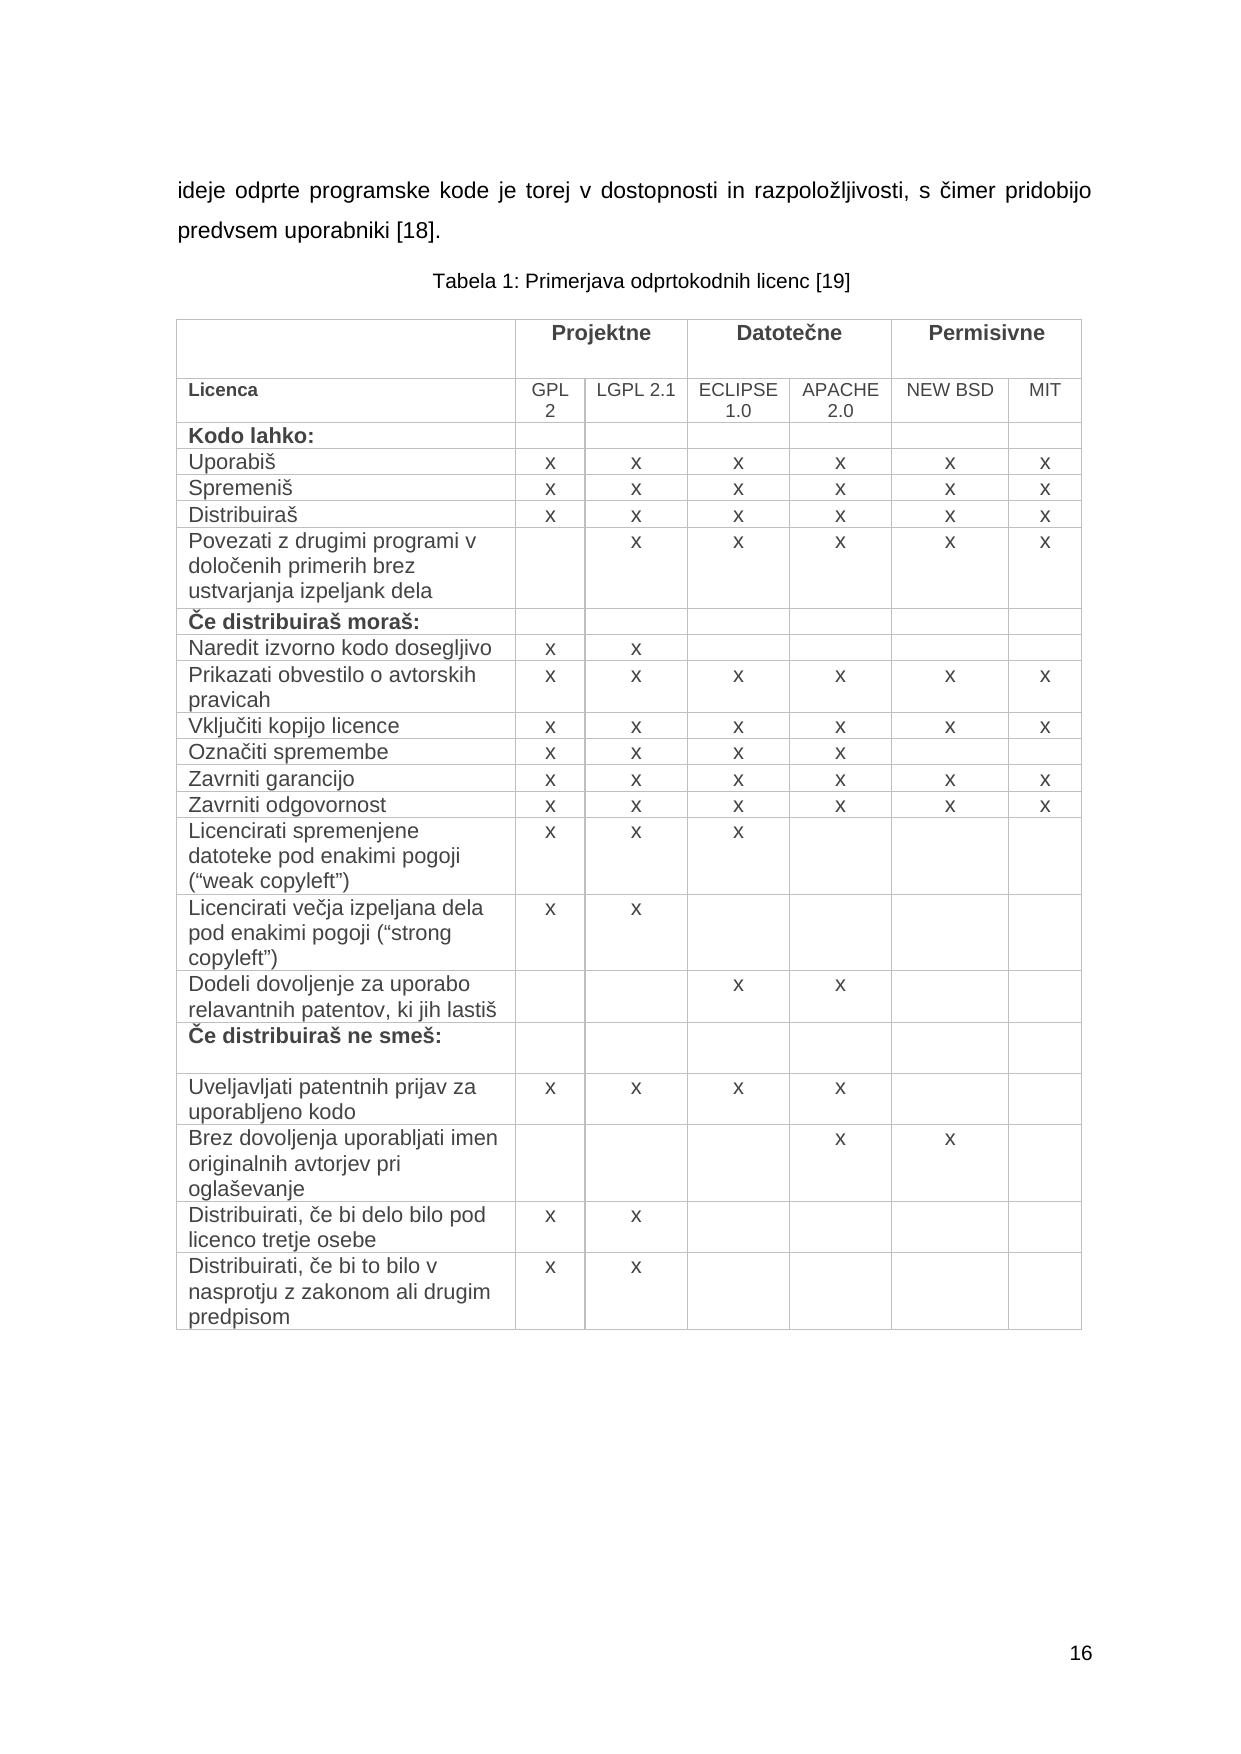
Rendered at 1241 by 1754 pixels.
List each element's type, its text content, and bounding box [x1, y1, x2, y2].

table_cell x [790, 739, 891, 764]
table_cell x [688, 449, 789, 474]
table_cell NEW BSD [892, 379, 1008, 422]
table_cell Označiti spremembe [177, 739, 515, 764]
table_cell x [586, 1253, 687, 1329]
table_cell x [586, 713, 687, 738]
table_cell [688, 1125, 789, 1201]
table_cell [586, 423, 687, 448]
table_cell Prikazati obvestilo o avtorskih pravicah [177, 661, 515, 712]
table_cell x [892, 501, 1008, 527]
table_cell x [1009, 792, 1081, 817]
table_cell x [586, 895, 687, 970]
table_cell x [790, 501, 891, 527]
table_cell LGPL 2.1 [586, 379, 687, 422]
table_cell x [1009, 528, 1081, 608]
table_cell x [892, 792, 1008, 817]
table_cell APACHE 2.0 [790, 379, 891, 422]
table_cell Distribuirati, če bi to bilo v nasprotju z zakonom ali drugim predpisom [177, 1253, 515, 1329]
table_cell x [586, 661, 687, 712]
table_cell [586, 971, 687, 1022]
table_cell [516, 1023, 584, 1073]
table_cell x [1009, 501, 1081, 527]
table_cell [892, 1253, 1008, 1329]
table_cell ECLIPSE 1.0 [688, 379, 789, 422]
table_cell [892, 895, 1008, 970]
table_cell [688, 635, 789, 660]
table_cell x [586, 635, 687, 660]
table_cell [586, 609, 687, 634]
table_cell x [516, 1202, 584, 1252]
table_cell x [516, 818, 584, 893]
table_cell [790, 1253, 891, 1329]
table_cell [1009, 818, 1081, 893]
table_cell Zavrniti garancijo [177, 765, 515, 791]
table_cell [892, 739, 1008, 764]
table_cell x [516, 765, 584, 791]
table_cell x [516, 661, 584, 712]
table_cell x [892, 528, 1008, 608]
table_cell x [586, 1074, 687, 1124]
table_cell [790, 895, 891, 970]
table_cell [892, 609, 1008, 634]
table_cell x [516, 449, 584, 474]
table_cell Distribuirati, če bi delo bilo pod licenco tretje osebe [177, 1202, 515, 1252]
table_cell x [790, 792, 891, 817]
table_cell [1009, 1125, 1081, 1201]
table_cell x [586, 449, 687, 474]
table_header Projektne [516, 320, 687, 377]
table_header [177, 320, 515, 377]
table_cell Uporabiš [177, 449, 515, 474]
table_cell [688, 895, 789, 970]
table_cell [1009, 1074, 1081, 1124]
table_cell x [892, 661, 1008, 712]
table_cell [790, 635, 891, 660]
table_cell [1009, 739, 1081, 764]
table_cell [790, 609, 891, 634]
table_cell [516, 528, 584, 608]
table_cell [586, 1023, 687, 1073]
table_cell x [1009, 713, 1081, 738]
table_cell [892, 423, 1008, 448]
table_cell Vključiti kopijo licence [177, 713, 515, 738]
text Tabela 1: Primerjava odprtokodnih licenc [19] [189, 269, 1094, 293]
table_cell [1009, 1023, 1081, 1073]
table_cell x [790, 528, 891, 608]
table_cell Kodo lahko: [177, 423, 515, 448]
table_cell Če distribuiraš ne smeš: [177, 1023, 515, 1073]
table_cell x [516, 475, 584, 500]
table_cell Distribuiraš [177, 501, 515, 527]
table_cell x [892, 1125, 1008, 1201]
table_cell Licencirati spremenjene datoteke pod enakimi pogoji (“weak copyleft”) [177, 818, 515, 893]
table_cell [790, 1202, 891, 1252]
table_cell x [688, 713, 789, 738]
table_cell x [516, 1253, 584, 1329]
table_cell [1009, 895, 1081, 970]
table_cell x [586, 475, 687, 500]
table_cell [688, 1253, 789, 1329]
table_cell Spremeniš [177, 475, 515, 500]
table_cell GPL 2 [516, 379, 584, 422]
table_cell x [688, 475, 789, 500]
table_cell [1009, 609, 1081, 634]
table_header Permisivne [892, 320, 1081, 377]
table_cell x [586, 501, 687, 527]
table_cell [516, 423, 584, 448]
table_cell Naredit izvorno kodo dosegljivo [177, 635, 515, 660]
table_cell x [892, 449, 1008, 474]
table_cell x [586, 1202, 687, 1252]
table_cell x [688, 971, 789, 1022]
table_cell [688, 423, 789, 448]
table_cell [688, 1023, 789, 1073]
table_cell [688, 609, 789, 634]
table_cell x [790, 713, 891, 738]
table_cell [892, 1023, 1008, 1073]
table_cell x [516, 501, 584, 527]
table_cell [892, 1202, 1008, 1252]
table_header Datotečne [688, 320, 891, 377]
table_cell x [688, 765, 789, 791]
table_cell x [790, 971, 891, 1022]
table_cell x [790, 475, 891, 500]
table_cell [1009, 1202, 1081, 1252]
table_cell x [586, 818, 687, 893]
table_cell x [1009, 475, 1081, 500]
table_cell [790, 1023, 891, 1073]
table_cell x [1009, 765, 1081, 791]
table_cell [1009, 635, 1081, 660]
table_cell x [688, 661, 789, 712]
table_cell x [586, 739, 687, 764]
table_cell [892, 971, 1008, 1022]
table_cell x [586, 765, 687, 791]
table_cell Brez dovoljenja uporabljati imen originalnih avtorjev pri oglaševanje [177, 1125, 515, 1201]
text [177, 177, 1092, 243]
table_cell x [516, 635, 584, 660]
table_cell [790, 818, 891, 893]
table_cell x [790, 765, 891, 791]
table_cell Uveljavljati patentnih prijav za uporabljeno kodo [177, 1074, 515, 1124]
table_cell x [892, 713, 1008, 738]
table_cell x [516, 739, 584, 764]
table_cell Licenca [177, 379, 515, 422]
table_cell x [790, 449, 891, 474]
table_cell [586, 1125, 687, 1201]
table_cell [516, 609, 584, 634]
table_cell [1009, 971, 1081, 1022]
table_cell Dodeli dovoljenje za uporabo relavantnih patentov, ki jih lastiš [177, 971, 515, 1022]
table_cell x [586, 792, 687, 817]
table_cell Če distribuiraš moraš: [177, 609, 515, 634]
table_cell [1009, 423, 1081, 448]
table_cell x [892, 765, 1008, 791]
table_cell x [688, 739, 789, 764]
table_cell x [516, 1074, 584, 1124]
table_cell x [688, 1074, 789, 1124]
table_cell [516, 1125, 584, 1201]
table_cell x [688, 818, 789, 893]
table_cell x [688, 792, 789, 817]
table_cell x [790, 1074, 891, 1124]
table_cell x [516, 713, 584, 738]
table_cell x [790, 661, 891, 712]
table_cell x [516, 792, 584, 817]
table_cell x [688, 528, 789, 608]
table_cell x [1009, 661, 1081, 712]
table_cell Zavrniti odgovornost [177, 792, 515, 817]
table_cell x [790, 1125, 891, 1201]
table_cell [892, 1074, 1008, 1124]
table_cell Povezati z drugimi programi v določenih primerih brez ustvarjanja izpeljank dela [177, 528, 515, 608]
table_cell [892, 818, 1008, 893]
table_cell x [586, 528, 687, 608]
table_cell [892, 635, 1008, 660]
table_cell x [688, 501, 789, 527]
table_cell [1009, 1253, 1081, 1329]
table_cell [516, 971, 584, 1022]
table_cell [688, 1202, 789, 1252]
table_cell MIT [1009, 379, 1081, 422]
table_cell x [892, 475, 1008, 500]
table_cell x [516, 895, 584, 970]
table_cell x [1009, 449, 1081, 474]
table_cell [790, 423, 891, 448]
table_cell Licencirati večja izpeljana dela pod enakimi pogoji (“strong copyleft”) [177, 895, 515, 970]
